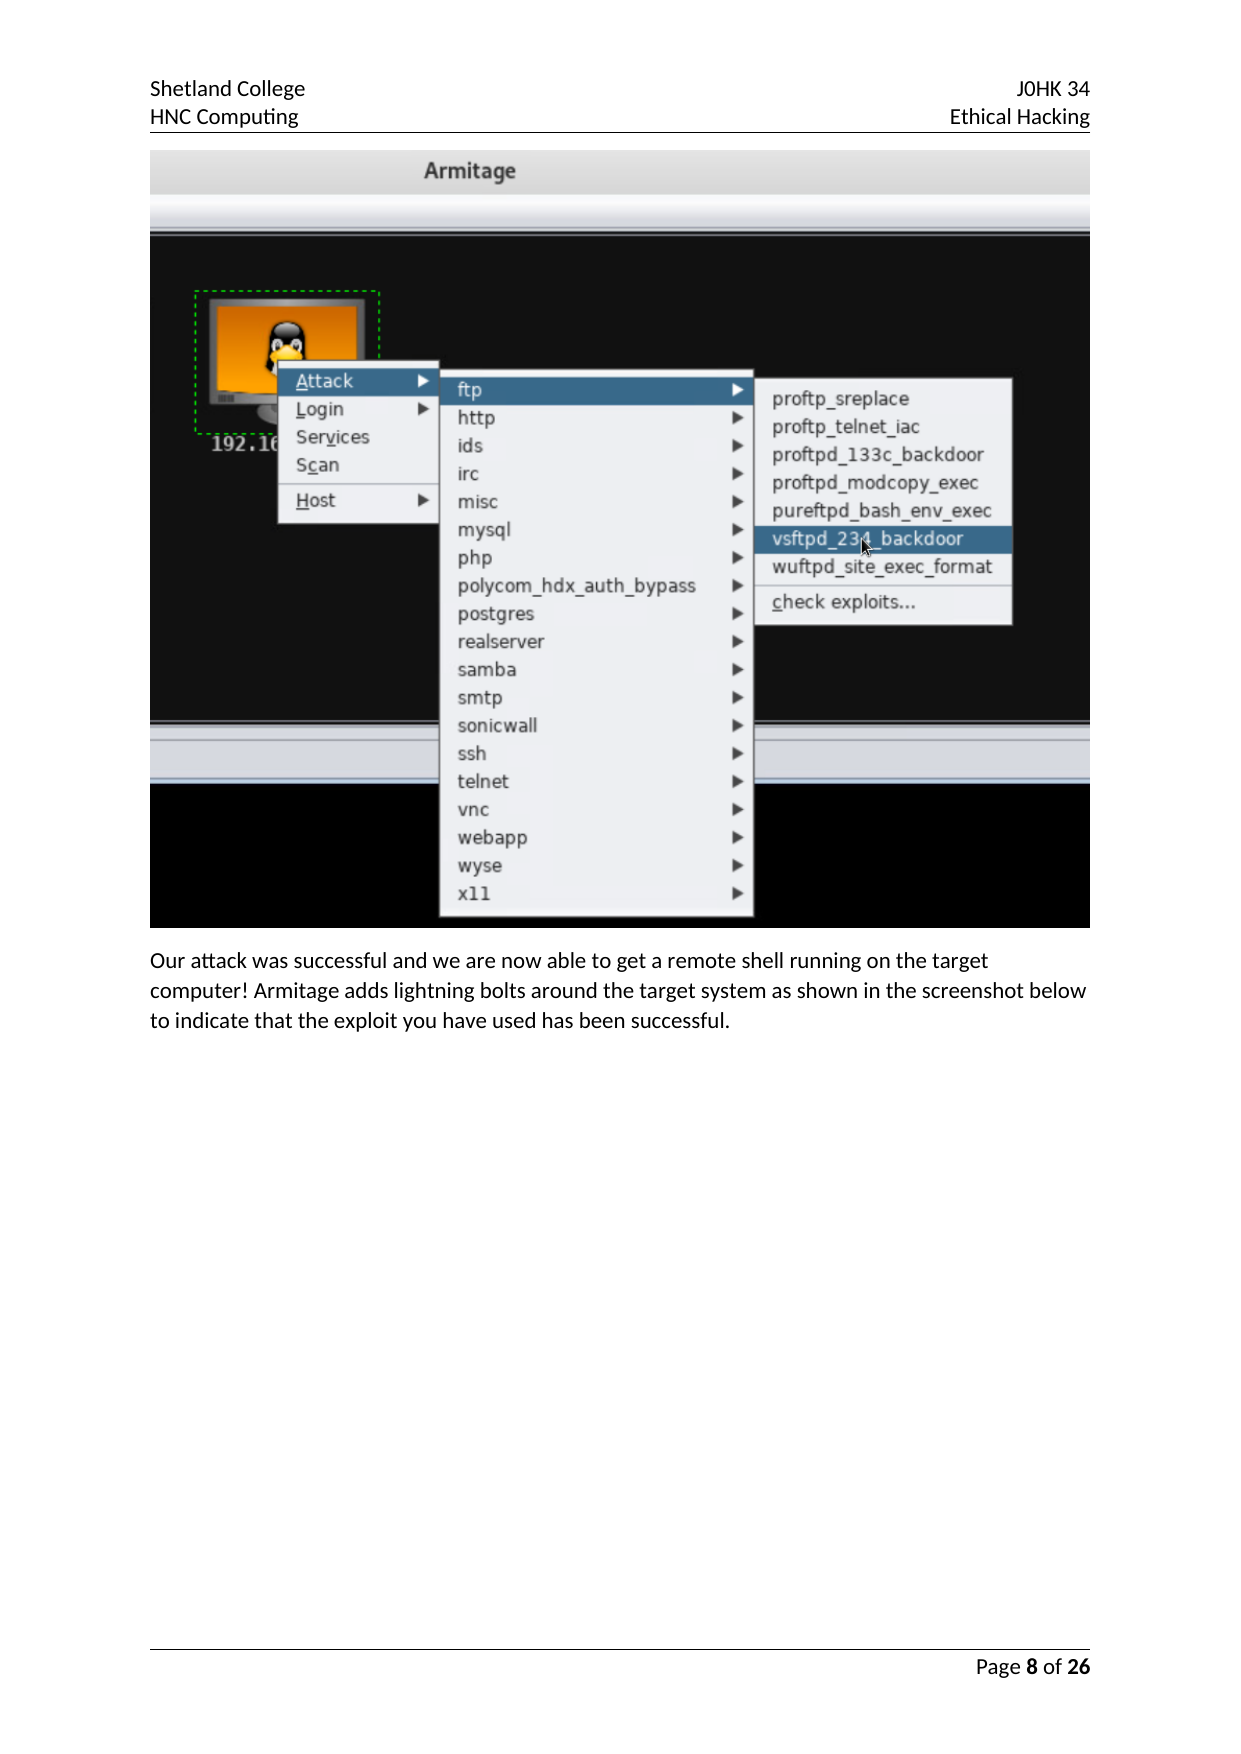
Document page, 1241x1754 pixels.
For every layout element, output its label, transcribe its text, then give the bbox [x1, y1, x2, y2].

picture [150, 150, 1090, 928]
text Our attack was successful and we are now able to get a remote shell running on the target computer! Armitage adds lightning bolts around the target system as shown in the screenshot below to indicate that the exploit you have used has been successful. [150, 946, 1090, 1034]
